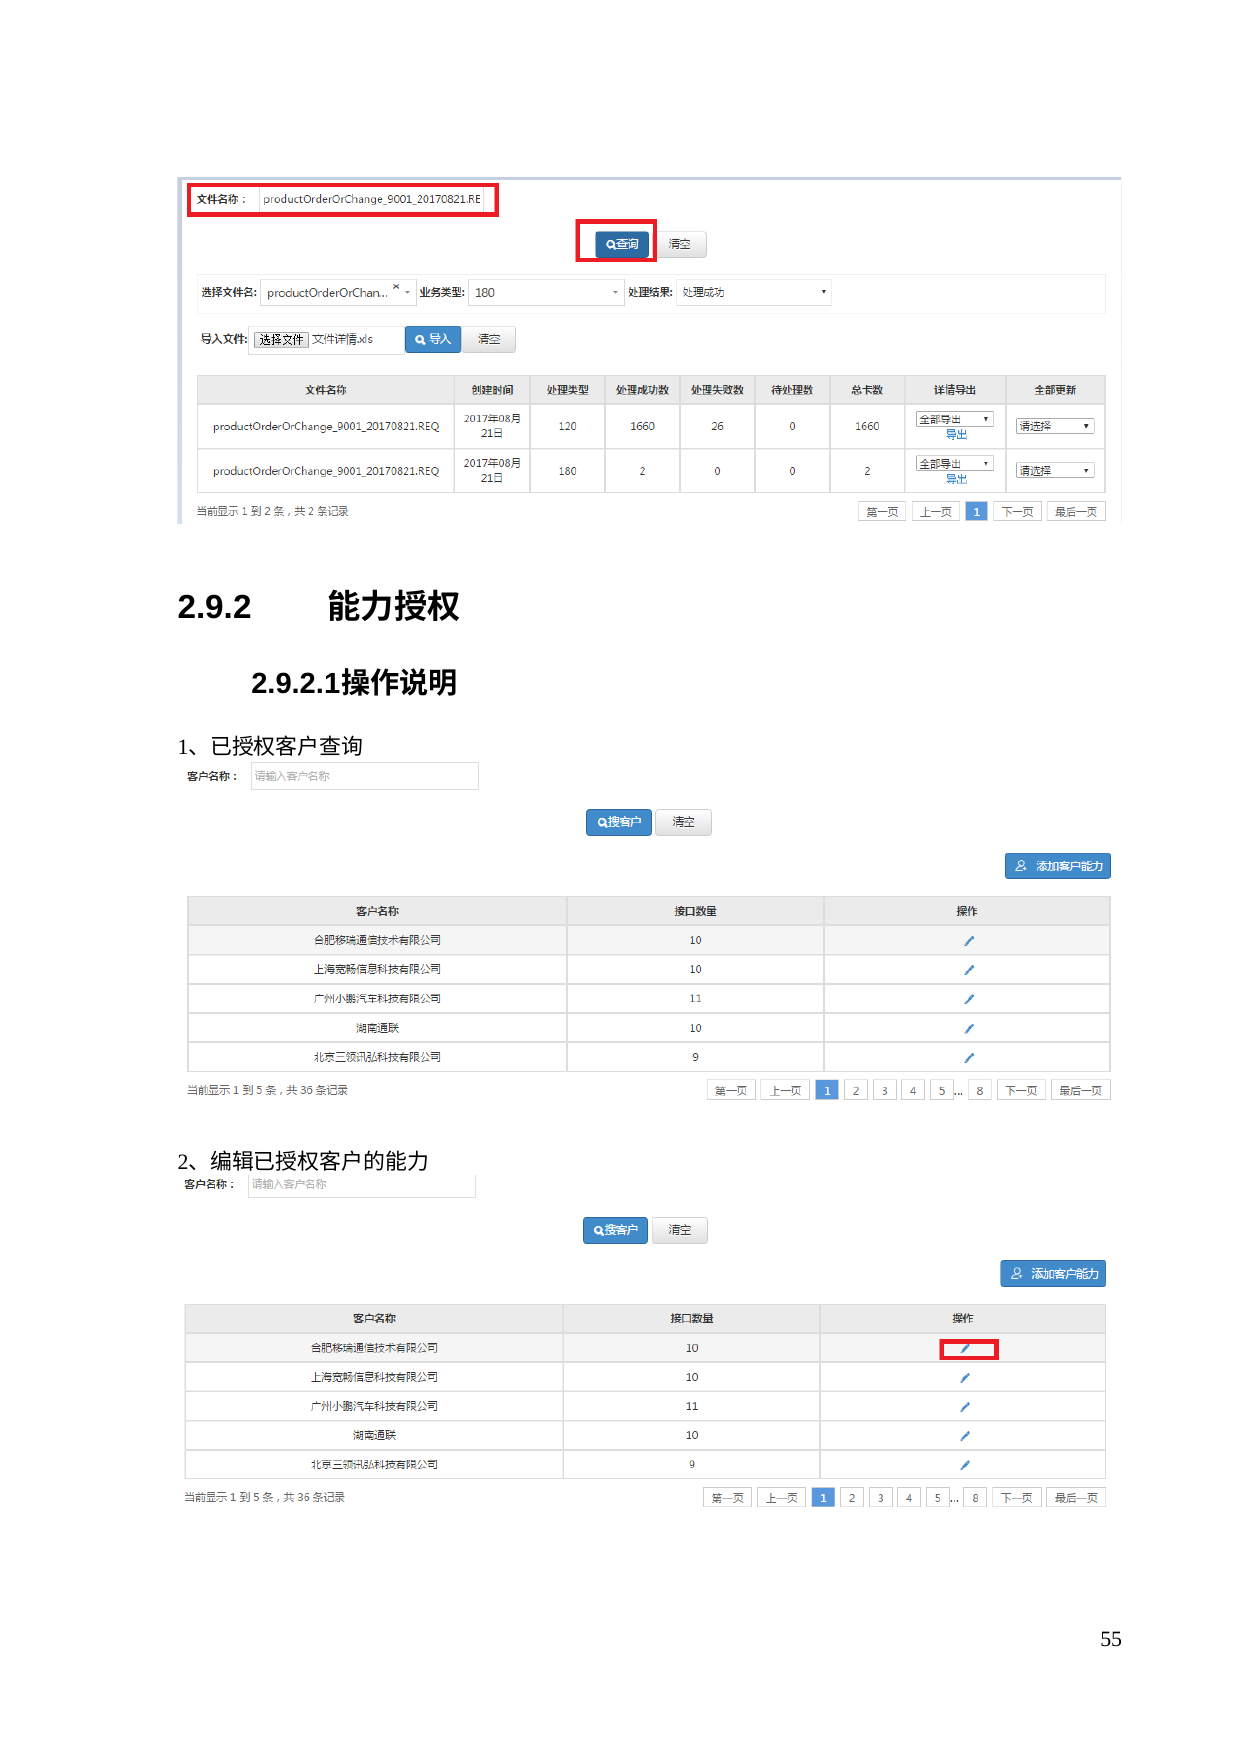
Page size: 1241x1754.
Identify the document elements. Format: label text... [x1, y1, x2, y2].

list 编辑已授权客户的能力 [177, 1144, 1122, 1176]
list 已授权客户查询 [177, 729, 1122, 760]
picture [177, 177, 1122, 524]
picture [177, 760, 1122, 1119]
subtitle 能力授权 [177, 580, 1122, 628]
picture [177, 1175, 1121, 1514]
subtitle 操作说明 [251, 659, 1122, 702]
